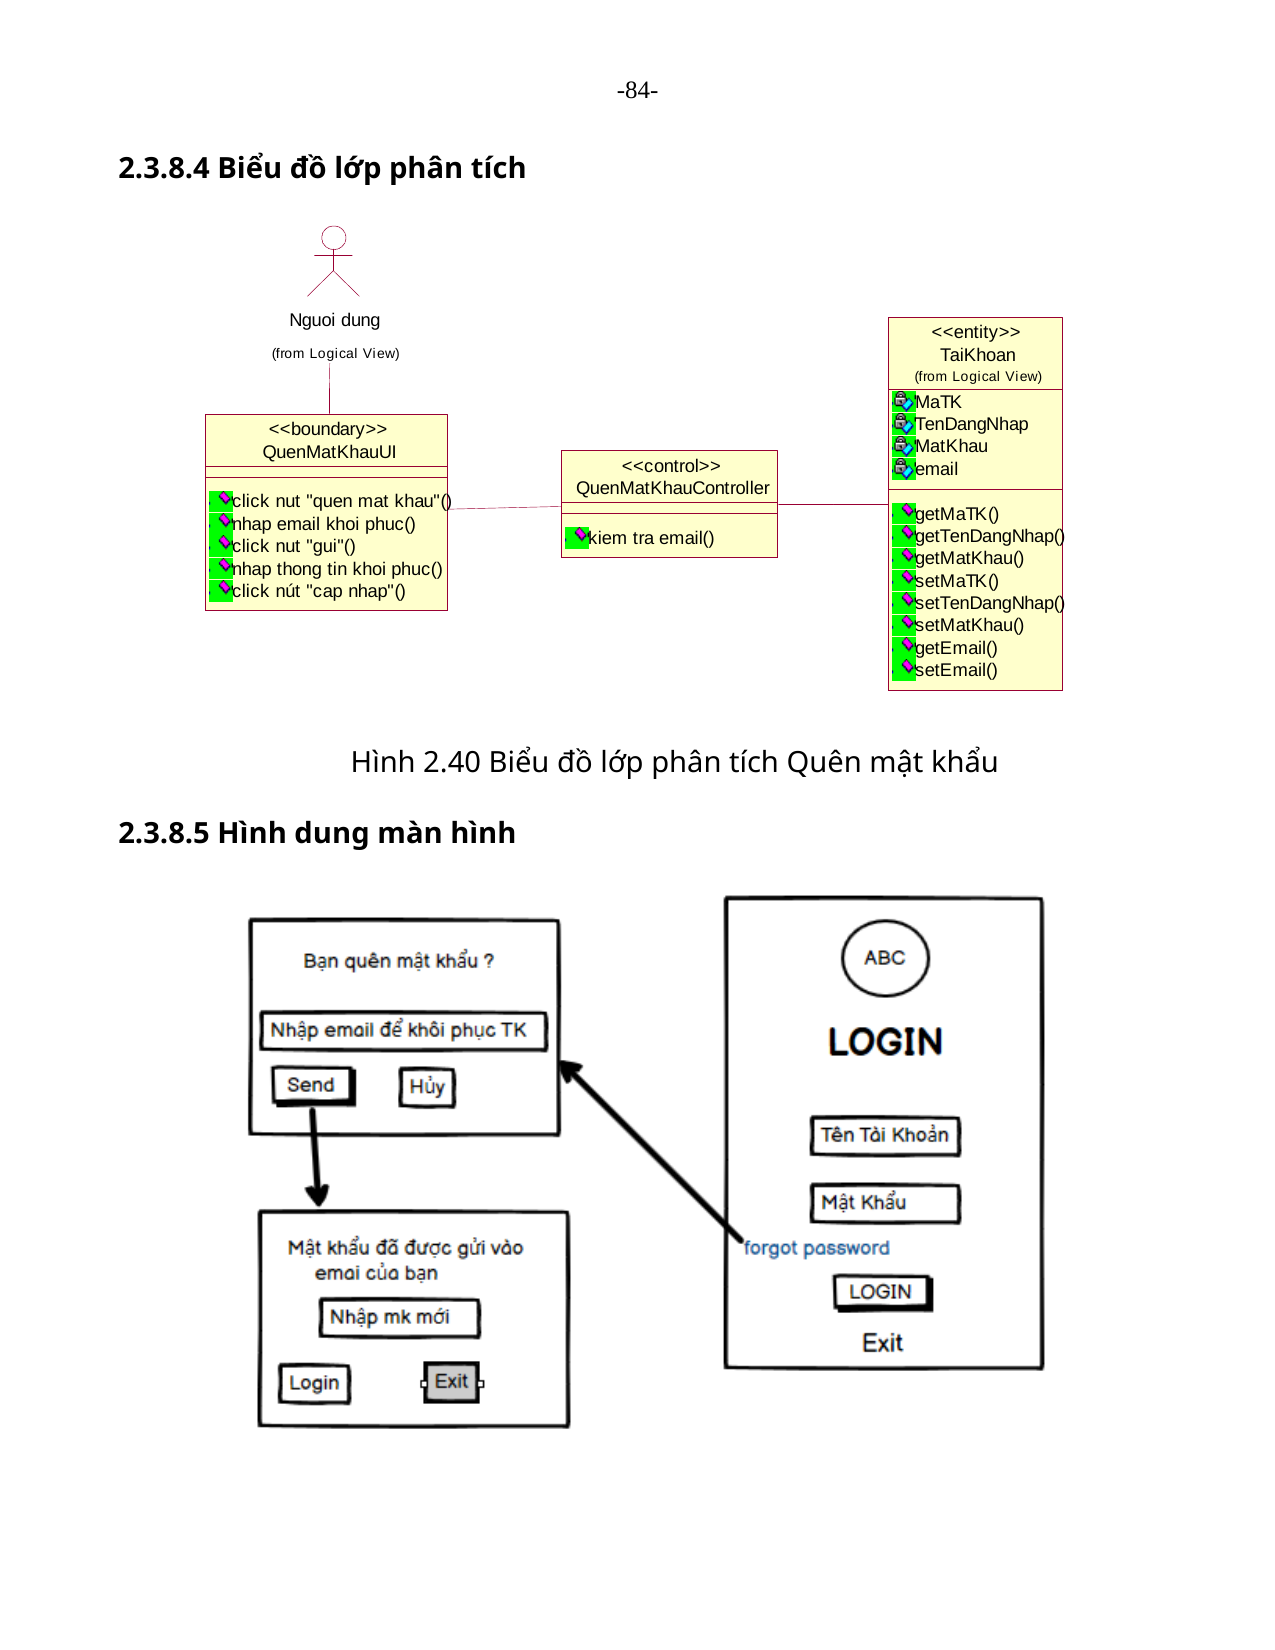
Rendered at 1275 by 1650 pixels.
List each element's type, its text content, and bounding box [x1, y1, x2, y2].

picture [225, 863, 1125, 1487]
subtitle 2.3.8.5 Hình dung màn hình [118, 812, 1157, 852]
subtitle 2.3.8.4 Biểu đồ lớp phân tích [118, 148, 1157, 187]
text Hình 2.40 Biểu đồ lớp phân tích Quên mật khẩu [193, 741, 1157, 781]
